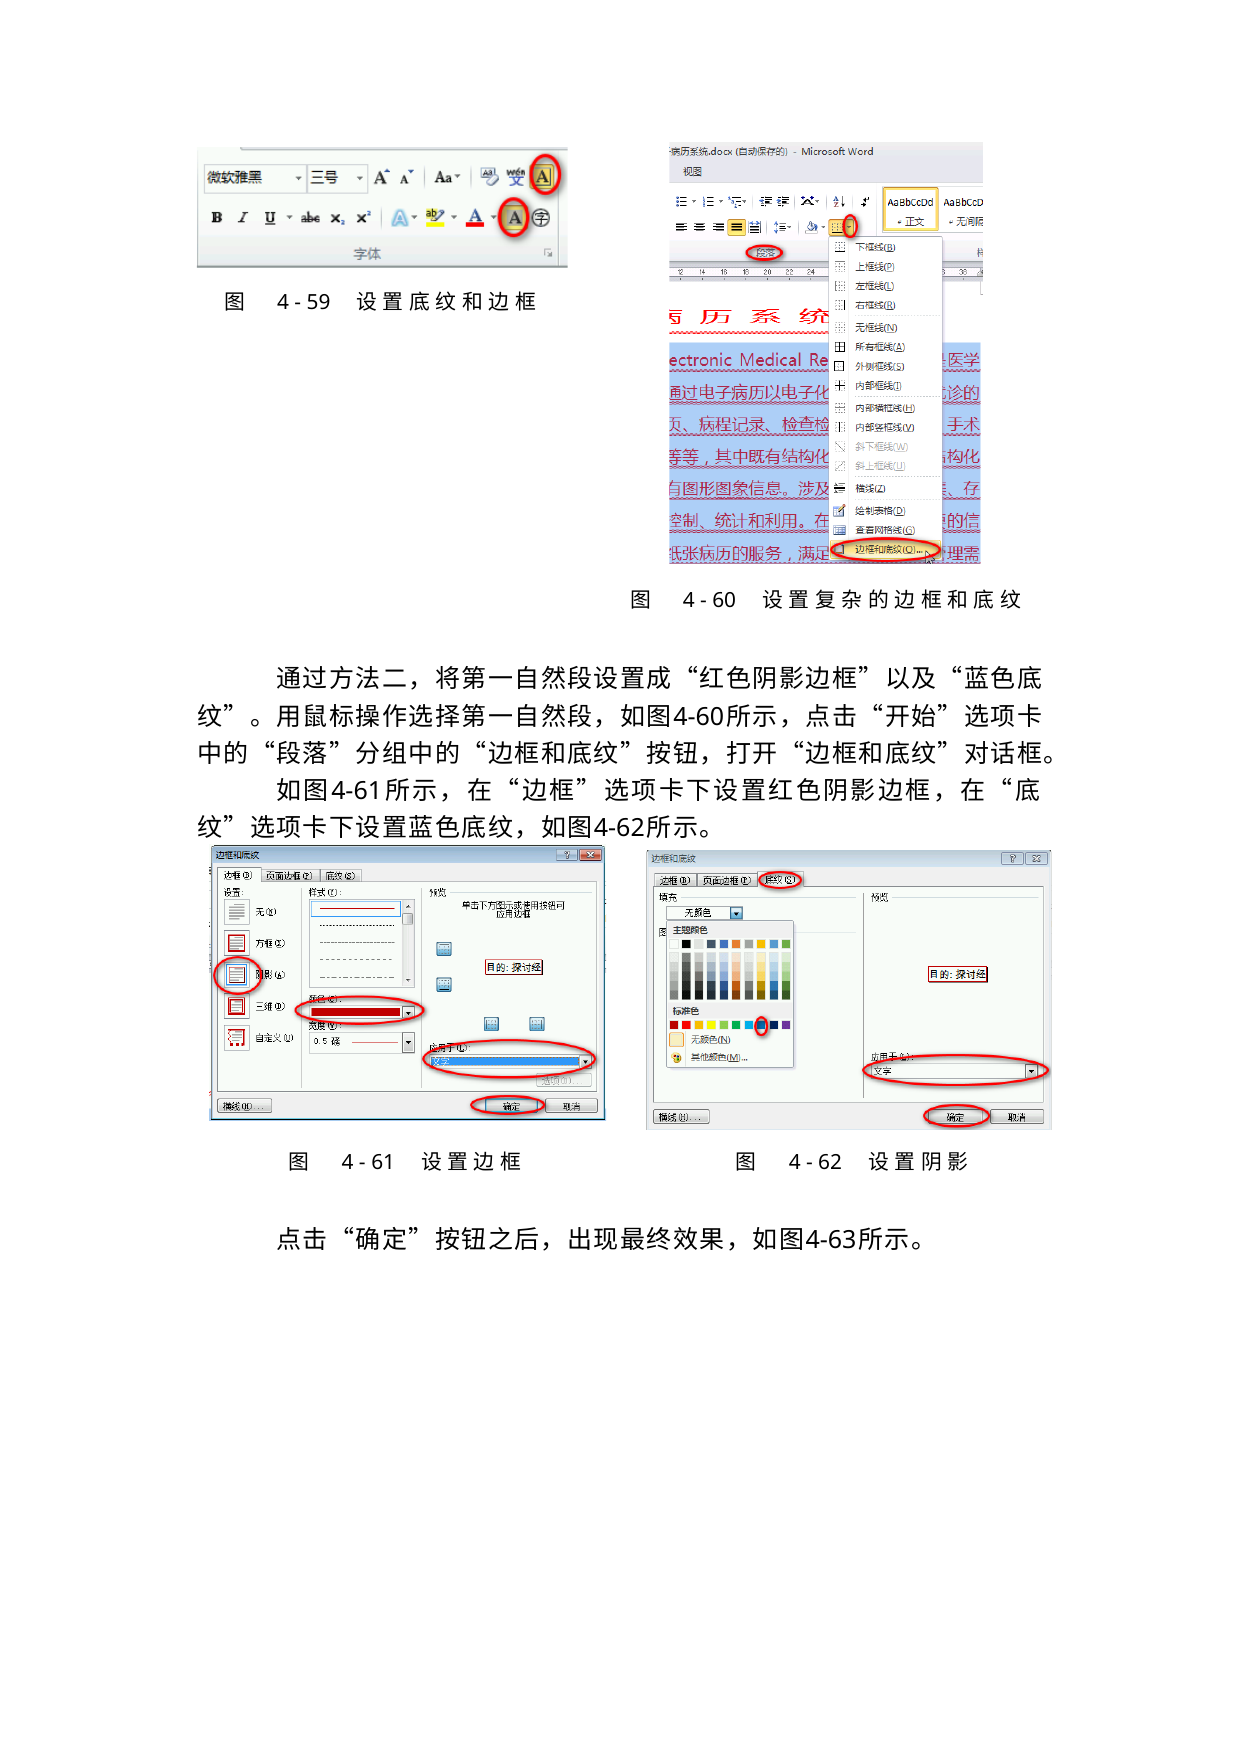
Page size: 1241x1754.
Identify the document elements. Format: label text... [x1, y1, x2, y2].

picture [669, 142, 983, 564]
picture [646, 850, 1052, 1130]
table_header 图 4 - 61设置边框 [186, 844, 630, 1182]
text 点击“确定”按钮之后，出现最终效果，如图4-63所示。 [197, 1219, 1043, 1257]
picture [209, 844, 607, 1121]
text 如图4-61所示，在“边框”选项卡下设置红色阴影边框，在“底纹”选项卡下设置蓝色底纹，如图4-62所示。 [197, 770, 1043, 844]
picture [196, 147, 568, 268]
table_header 图 4 - 62设置阴影 [630, 844, 1074, 1182]
text 通过方法二，将第一自然段设置成“红色阴影边框”以及“蓝色底纹”。用鼠标操作选择第一自然段，如图4-60所示，点击“开始”选项卡中的“段落”分组中的“边框和底纹”按钮，打开“边框和底纹”对话框。 [197, 658, 1043, 770]
table_header 图 4 - 60设置复杂的边框和底纹 [580, 133, 1074, 621]
table_header 图 4 - 59设置底纹和边框 [186, 133, 580, 621]
